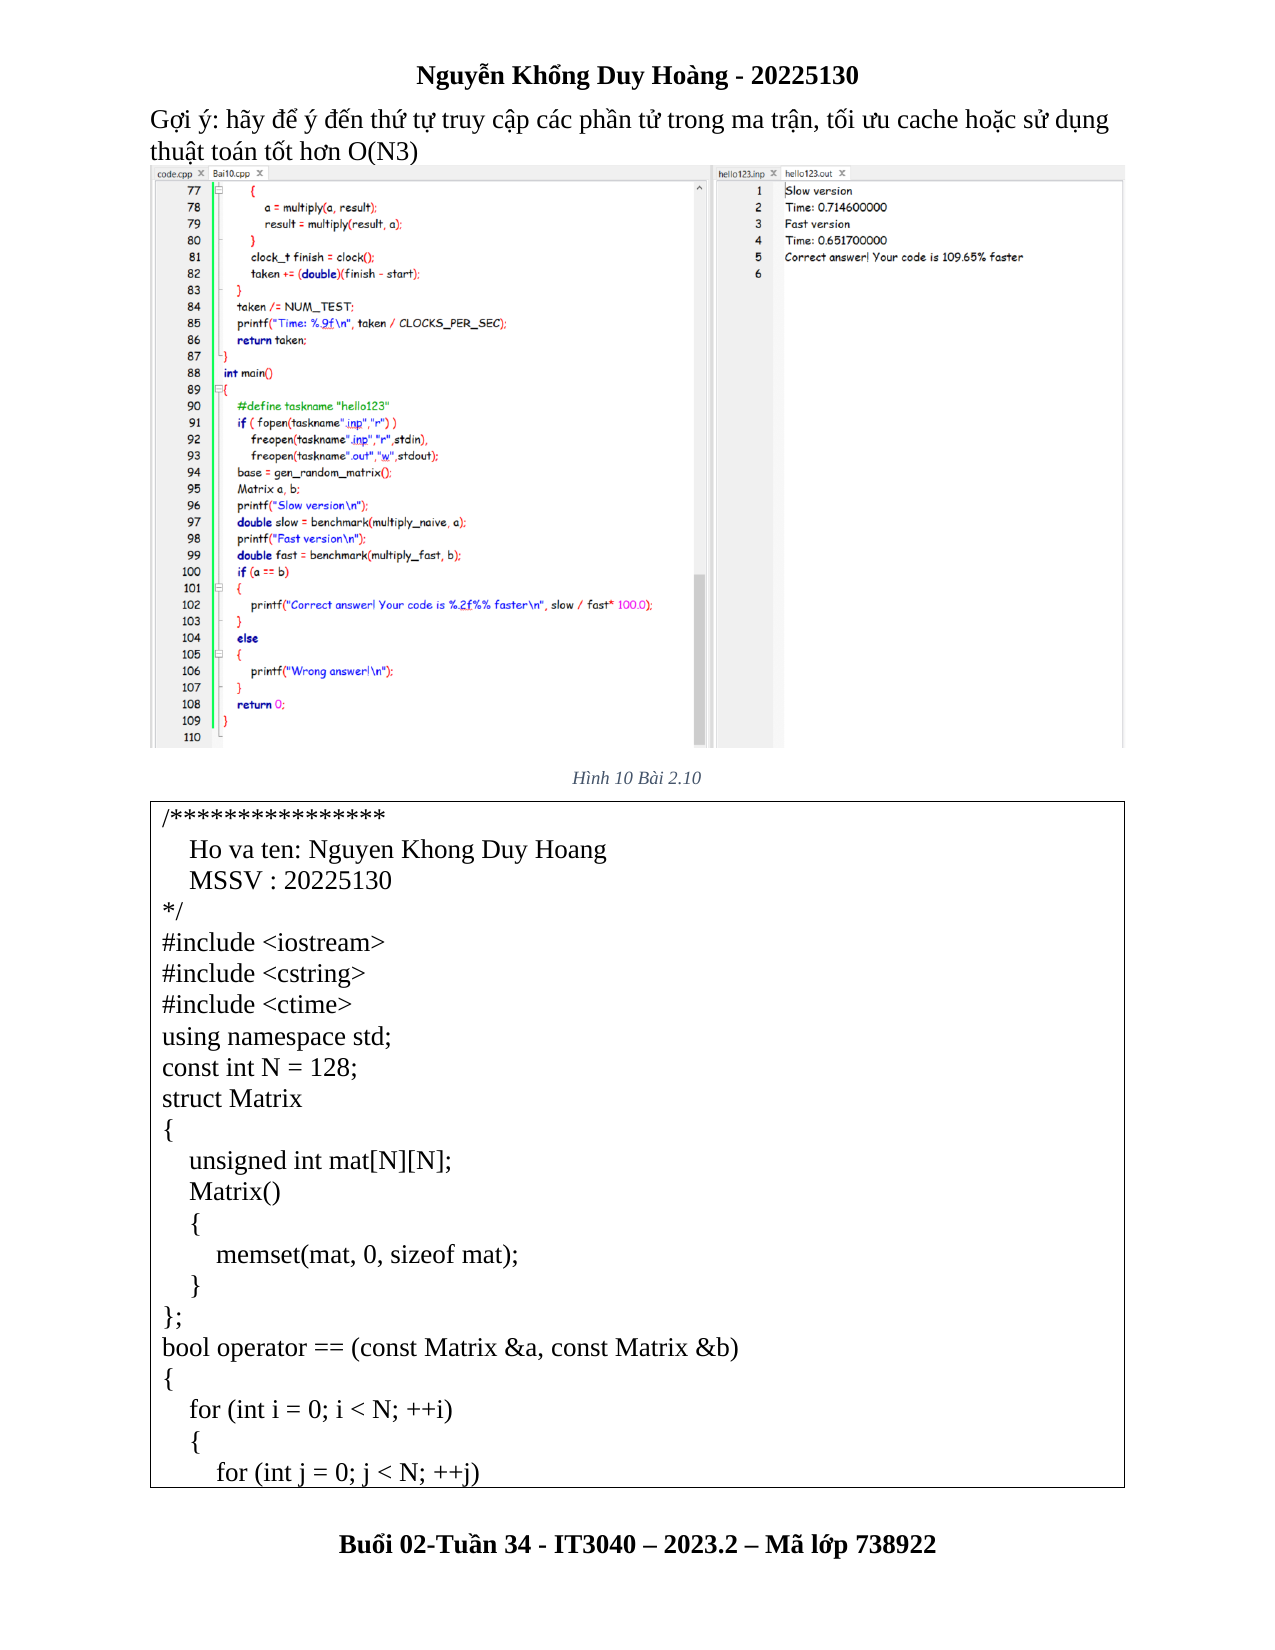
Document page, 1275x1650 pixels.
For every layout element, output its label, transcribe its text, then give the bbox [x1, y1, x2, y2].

text Hình 10 Bài 2.10 [150, 767, 1125, 788]
picture [150, 165, 1125, 748]
text Gợi ý: hãy để ý đến thứ tự truy cập các phần tử trong ma trận, tối ưu cache hoặc sử dụng thuật toán tốt hơn O(N3) [150, 103, 1125, 165]
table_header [151, 802, 1124, 1487]
